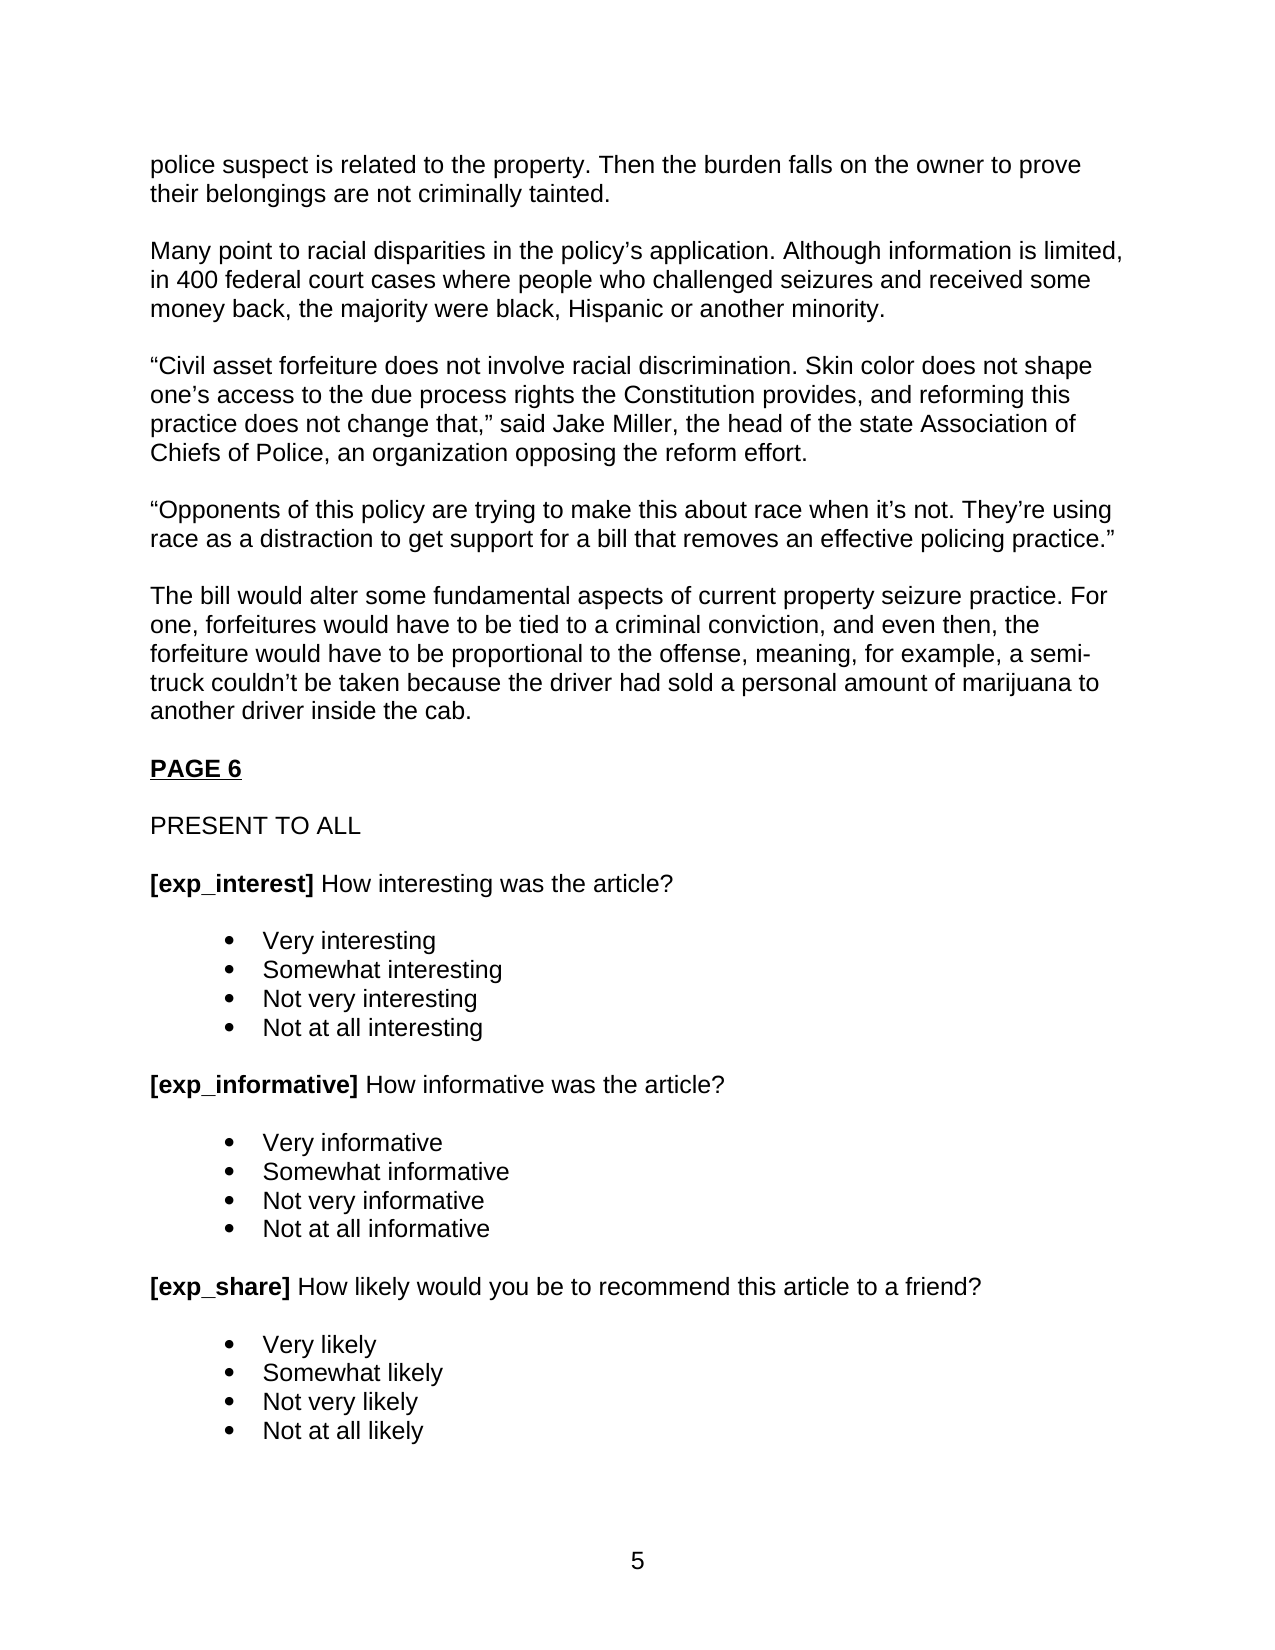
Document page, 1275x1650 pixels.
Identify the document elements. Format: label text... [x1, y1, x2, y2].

list Somewhat informative [225, 1157, 1125, 1186]
list Somewhat interesting [225, 955, 1125, 984]
list Not very likely [225, 1387, 1125, 1416]
list Very informative [225, 1128, 1125, 1157]
list Not at all informative [225, 1214, 1125, 1243]
text “Opponents of this policy are trying to make this about race when it’s not. They’re using race as a distraction to get support for a bill that removes an effective policing practice.” [150, 495, 1125, 552]
text [exp_informative] How informative was the article? [150, 1070, 1125, 1099]
list Somewhat likely [225, 1358, 1125, 1387]
list Very interesting [225, 926, 1125, 955]
list Not at all likely [225, 1416, 1125, 1445]
list Not very interesting [225, 984, 1125, 1013]
text [exp_interest] How interesting was the article? [150, 869, 1125, 897]
text [exp_share] How likely would you be to recommend this article to a friend? [150, 1272, 1125, 1301]
text PAGE 6 [150, 754, 1125, 782]
text The bill would alter some fundamental aspects of current property seizure practice. For one, forfeitures would have to be tied to a criminal conviction, and even then, the forfeiture would have to be proportional to the offense, meaning, for example, a semi-truck couldn’t be taken because the driver had sold a personal amount of marijuana to another driver inside the cab. [150, 581, 1125, 725]
list Very likely [225, 1329, 1125, 1358]
list Not very informative [225, 1186, 1125, 1214]
text PRESENT TO ALL [150, 811, 1125, 840]
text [150, 150, 1125, 207]
text “Civil asset forfeiture does not involve racial discrimination. Skin color does not shape one’s access to the due process rights the Constitution provides, and reforming this practice does not change that,” said Jake Miller, the head of the state Association of Chiefs of Police, an organization opposing the reform effort. [150, 351, 1125, 466]
text Many point to racial disparities in the policy’s application. Although information is limited, in 400 federal court cases where people who challenged seizures and received some money back, the majority were black, Hispanic or another minority. [150, 236, 1125, 322]
list Not at all interesting [225, 1013, 1125, 1042]
